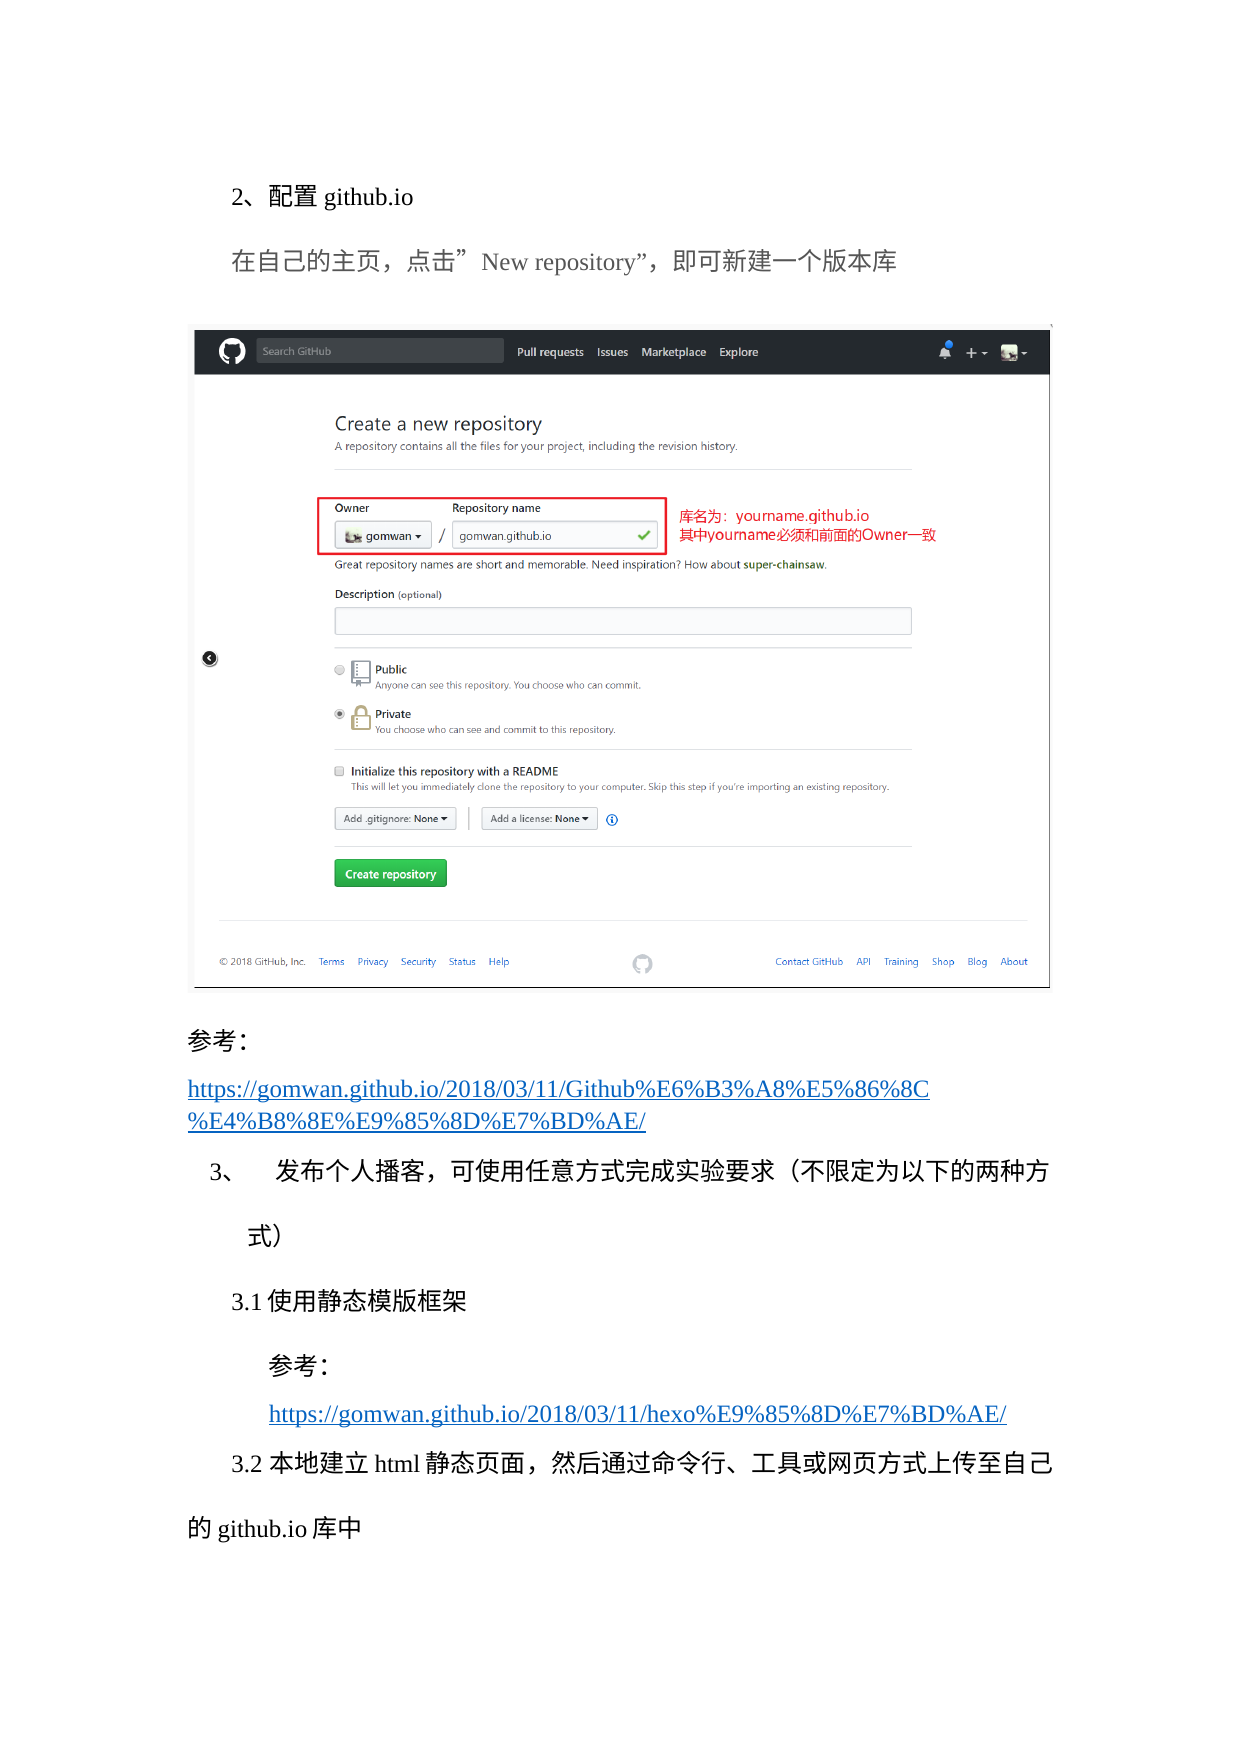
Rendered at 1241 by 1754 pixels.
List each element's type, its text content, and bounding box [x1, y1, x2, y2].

text https://gomwan.github.io/2018/03/11/Github%E6%B3%A8%E5%86%8C%E4%B8%8E%E9%85%8D%E7%BD%AE/ [187, 1072, 1053, 1137]
list 发布个人播客，可使用任意方式完成实验要求（不限定为以下的两种方式） [209, 1137, 1053, 1267]
text 在自己的主页，点击”New repository”，即可新建一个版本库 [187, 227, 1053, 292]
picture [187, 324, 1053, 993]
text https://gomwan.github.io/2018/03/11/hexo%E9%85%8D%E7%BD%AE/ [269, 1397, 1053, 1429]
text 3.1使用静态模版框架 [231, 1267, 1053, 1332]
text 参考： [269, 1332, 1053, 1397]
text 2、配置github.io [187, 162, 1053, 227]
text 3.2 本地建立html静态页面，然后通过命令行、工具或网页方式上传至自己的github.io库中 [187, 1429, 1053, 1559]
text 参考： [187, 1007, 1053, 1072]
